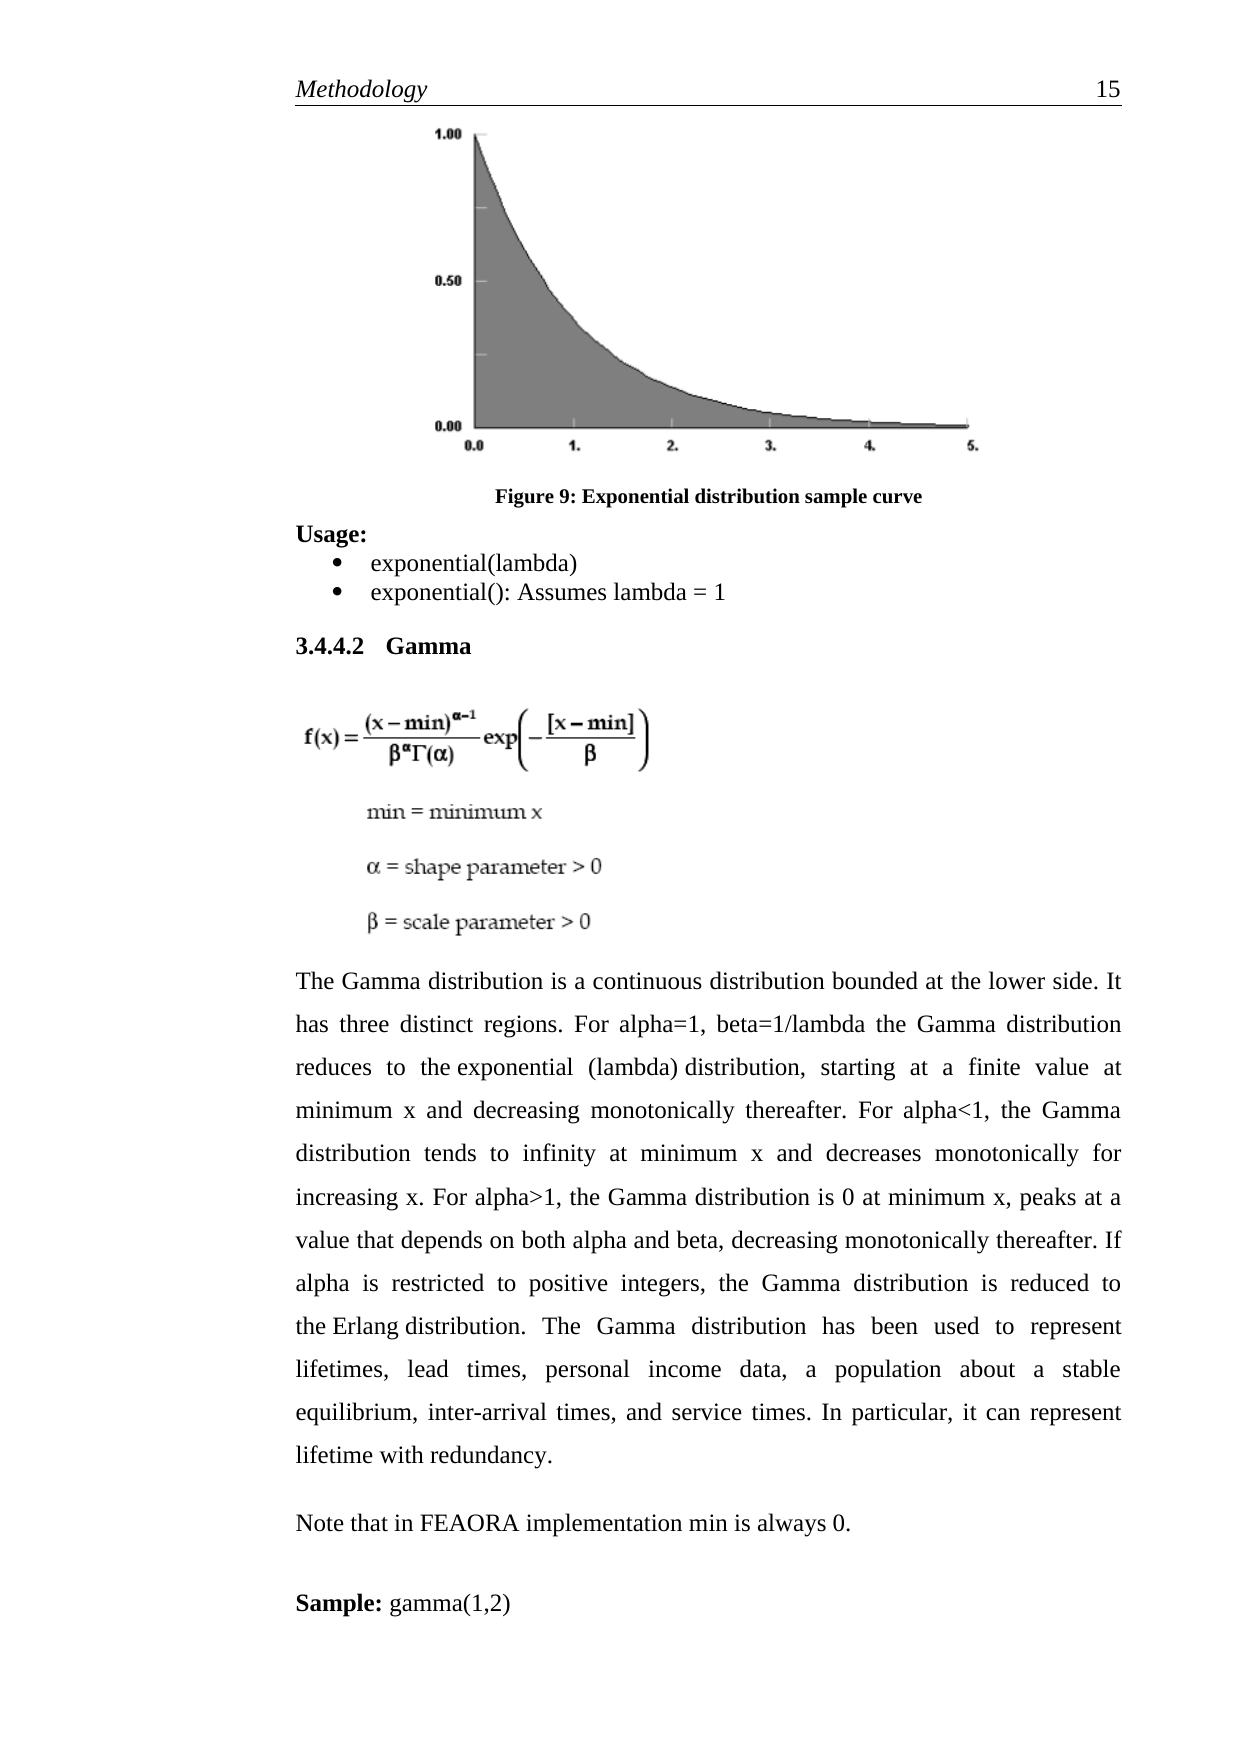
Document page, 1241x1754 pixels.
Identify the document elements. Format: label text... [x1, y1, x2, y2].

text Figure 9: Exponential distribution sample curve [295, 483, 1122, 508]
picture [429, 118, 988, 459]
text Note that in FEAORA implementation min is always 0. Sample: gamma(1,2) [295, 1508, 1122, 1616]
picture [295, 698, 667, 941]
list exponential(lambda) [333, 548, 1122, 577]
list exponential(): Assumes lambda = 1 [333, 577, 1122, 606]
text Usage: [295, 519, 1122, 548]
subtitle Gamma [295, 631, 1122, 659]
text The Gamma distribution is a continuous distribution bounded at the lower side. It has three distinct regions. For alpha=1, beta=1/lambda the Gamma distribution reduces to the exponential (lambda) distribution, starting at a finite value at minimum x and decreasing monotonically thereafter. For alpha<1, the Gamma distribution tends to infinity at minimum x and decreases monotonically for increasing x. For alpha>1, the Gamma distribution is 0 at minimum x, peaks at a value that depends on both alpha and beta, decreasing monotonically thereafter. If alpha is restricted to positive integers, the Gamma distribution is reduced to the Erlang distribution. The Gamma distribution has been used to represent lifetimes, lead times, personal income data, a population about a stable equilibrium, inter-arrival times, and service times. In particular, it can represent lifetime with redundancy. [295, 966, 1122, 1469]
